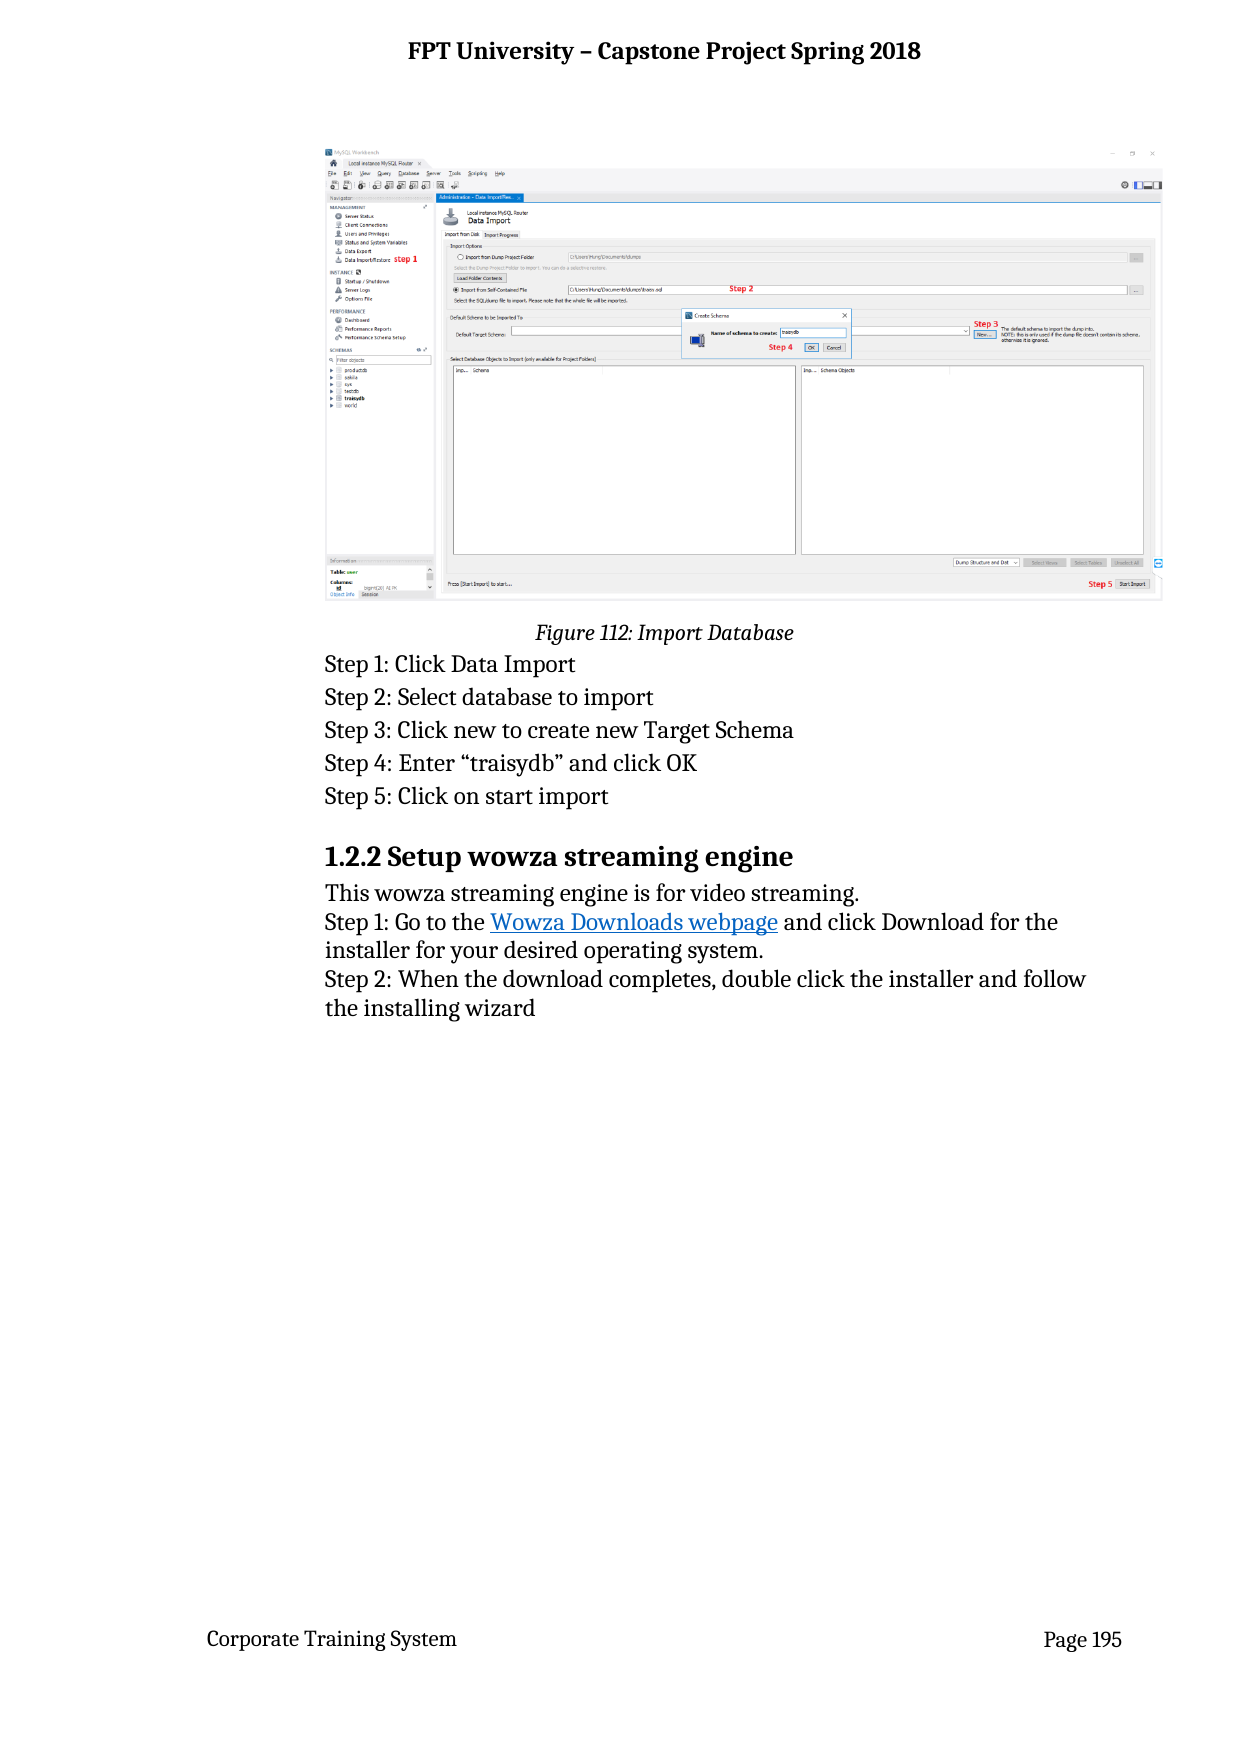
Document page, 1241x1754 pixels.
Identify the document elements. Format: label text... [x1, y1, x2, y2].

text Step 3: Click new to create new Target Schema [325, 716, 1122, 745]
text Step 1: Click Data Import [325, 650, 1122, 679]
text Step 4: Enter “traisydb” and click OK [325, 749, 1122, 778]
text Step 2: Select database to import [325, 683, 1122, 712]
text Step 5: Click on start import [325, 782, 1122, 811]
text Step 1: Go to the Wowza Downloads webpage and click Download for the installer for your desired operating system. [325, 907, 1122, 965]
text This wowza streaming engine is for video streaming. [325, 879, 1122, 907]
text 1.2.2 Setup wowza streaming engine [325, 840, 1122, 874]
text Figure 112: Import Database [207, 620, 1122, 646]
text Step 2: When the download completes, double click the installer and follow the installing wizard [325, 965, 1122, 1022]
picture [325, 147, 1163, 601]
